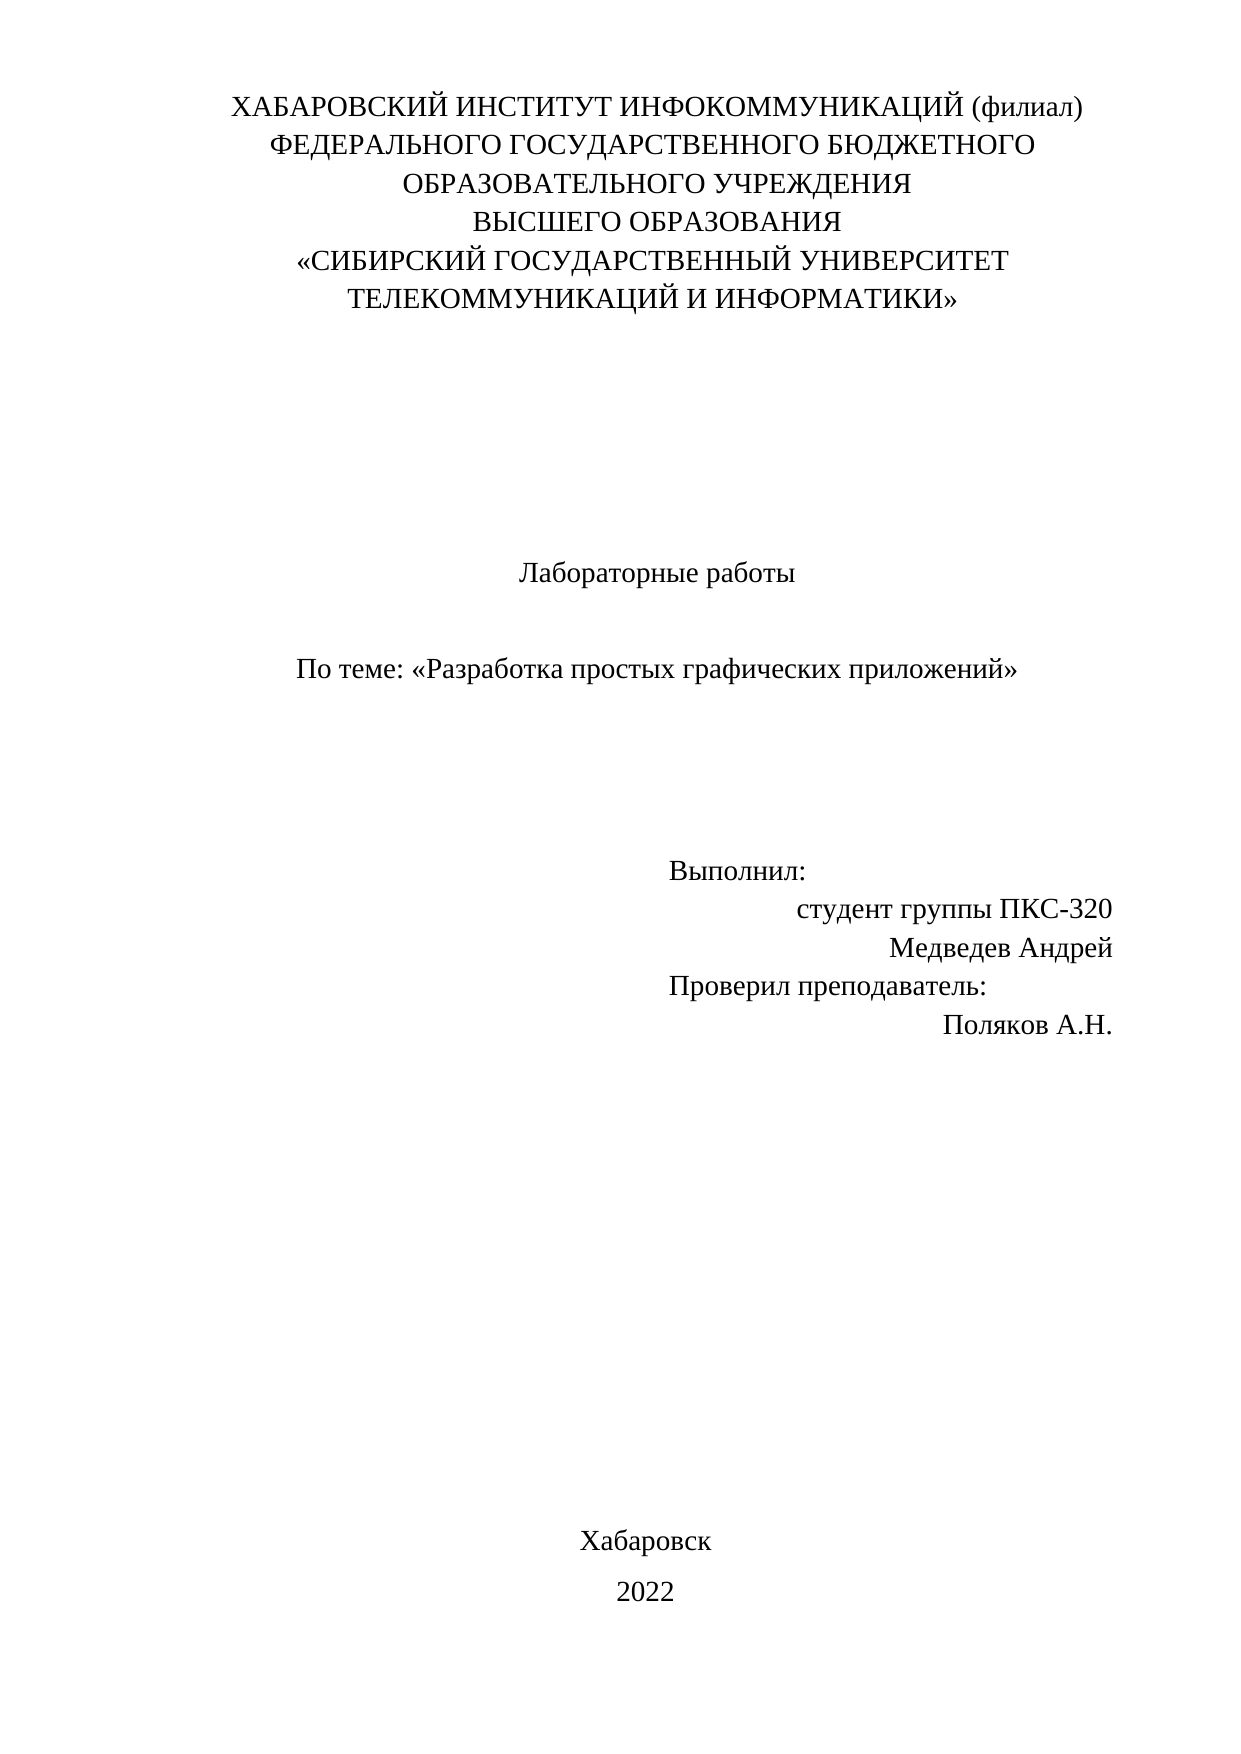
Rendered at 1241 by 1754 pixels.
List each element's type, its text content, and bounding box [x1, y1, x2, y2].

text ОБРАЗОВАТЕЛЬНОГО УЧРЕЖДЕНИЯ [162, 166, 1143, 199]
text 2022 [148, 1574, 1143, 1608]
text Лабораторные работы [162, 555, 1143, 589]
text По теме: «Разработка простых графических приложений» [162, 651, 1143, 685]
table_header Выполнил: студент группы ПКС-320 Медведев Андрей Проверил преподаватель: Поляков А.Н. [569, 853, 1133, 1044]
text ХАБАРОВСКИЙ ИНСТИТУТ ИНФОКОММУНИКАЦИЙ (филиал) ФЕДЕРАЛЬНОГО ГОСУДАРСТВЕННОГО БЮДЖЕТНОГО [162, 89, 1143, 161]
text Хабаровск [148, 1523, 1143, 1557]
text ВЫСШЕГО ОБРАЗОВАНИЯ «СИБИРСКИЙ ГОСУДАРСТВЕННЫЙ УНИВЕРСИТЕТ ТЕЛЕКОММУНИКАЦИЙ И ИНФОРМАТИКИ» [162, 204, 1143, 347]
